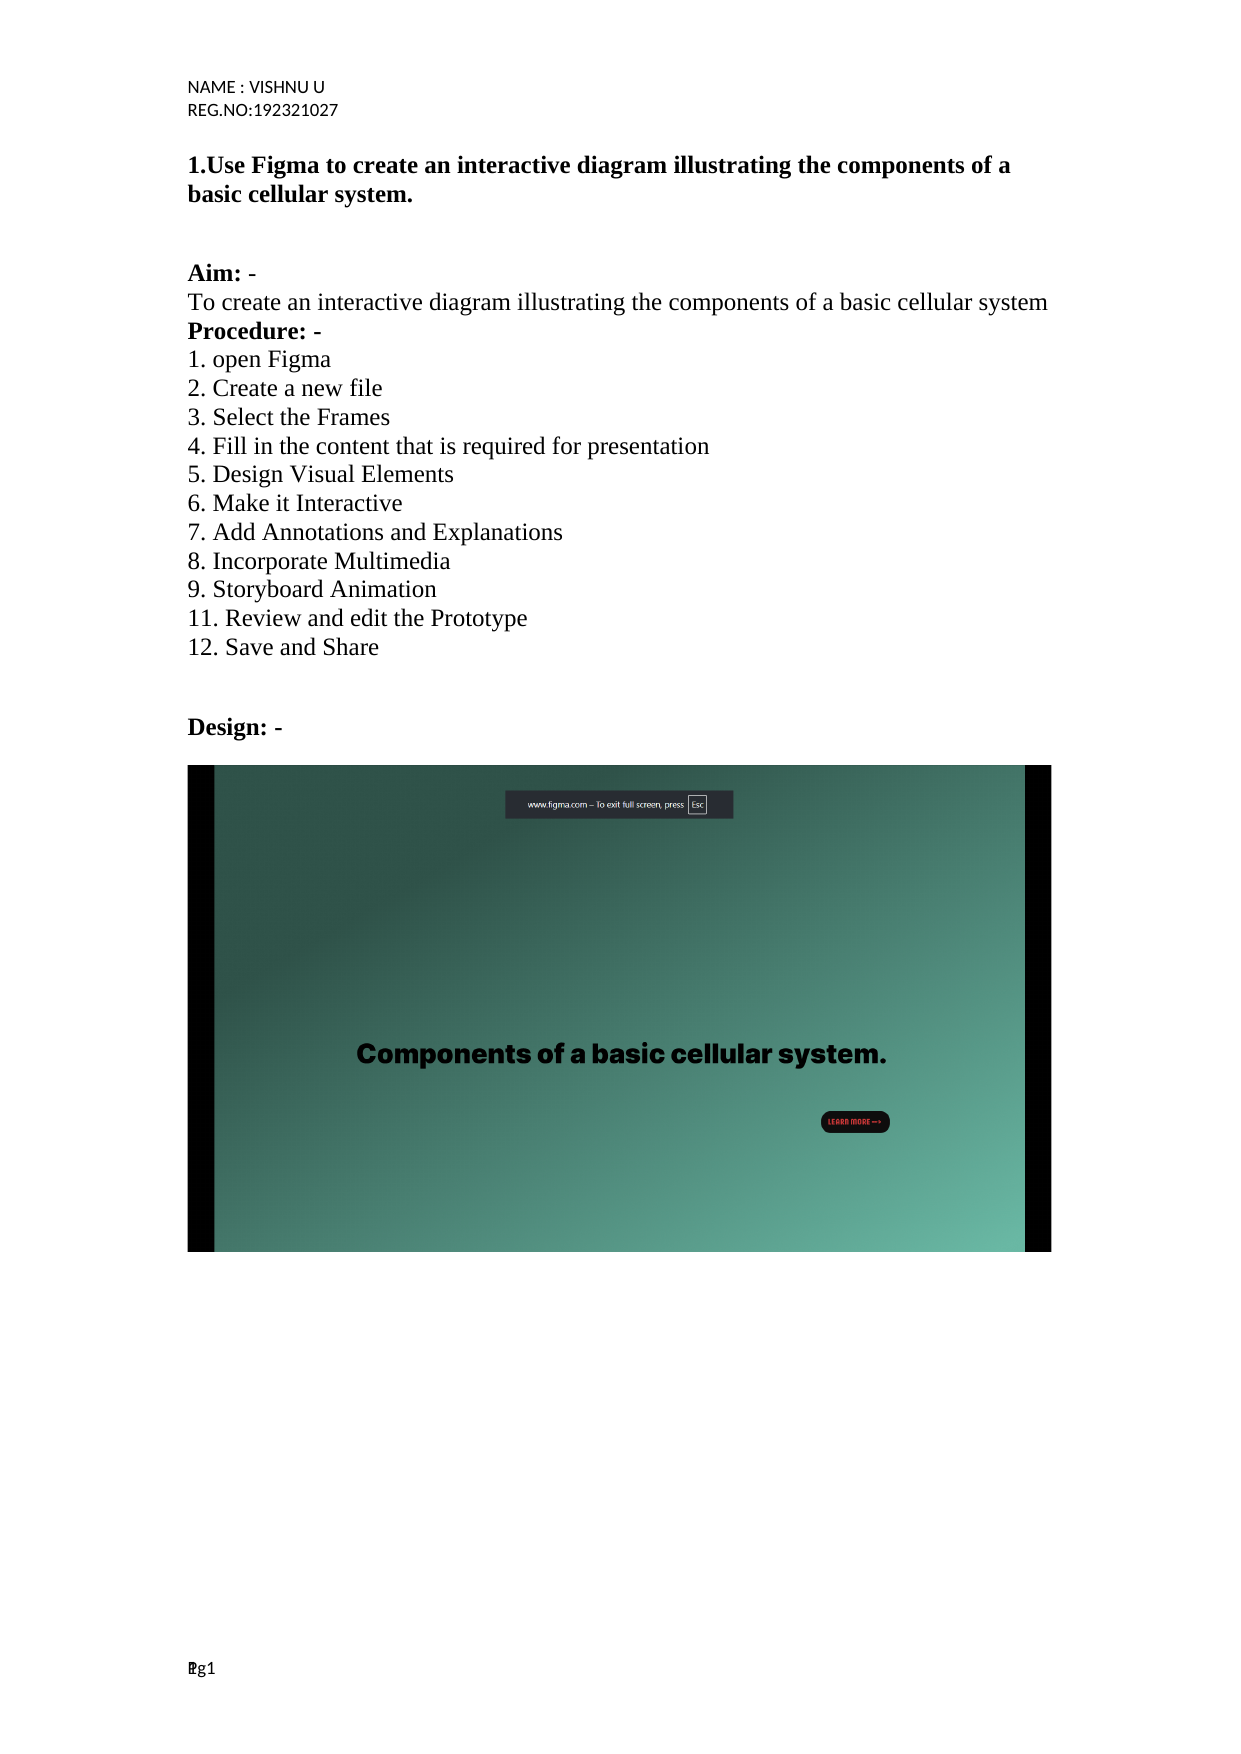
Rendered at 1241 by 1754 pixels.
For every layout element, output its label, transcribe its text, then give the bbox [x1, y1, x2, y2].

text 2. Create a new file [187, 373, 1053, 402]
text 4. Fill in the content that is required for presentation [187, 431, 1053, 459]
text 7. Add Annotations and Explanations [187, 517, 1053, 546]
text 12. Save and Share [187, 632, 1053, 661]
text To create an interactive diagram illustrating the components of a basic cellular system [187, 287, 1053, 316]
text 3. Select the Frames [187, 402, 1053, 431]
text 1. open Figma [187, 344, 1053, 373]
picture [187, 765, 1052, 1252]
text 9. Storyboard Animation [187, 574, 1053, 603]
text 1.Use Figma to create an interactive diagram illustrating the components of a basic cellular system. [187, 150, 1053, 207]
text Design: - [187, 712, 1053, 740]
text Procedure: - [187, 316, 1053, 344]
text 11. Review and edit the Prototype [187, 603, 1053, 632]
text 8. Incorporate Multimedia [187, 546, 1053, 574]
text 5. Design Visual Elements [187, 459, 1053, 488]
text 6. Make it Interactive [187, 488, 1053, 517]
text Aim: - [187, 258, 1053, 287]
